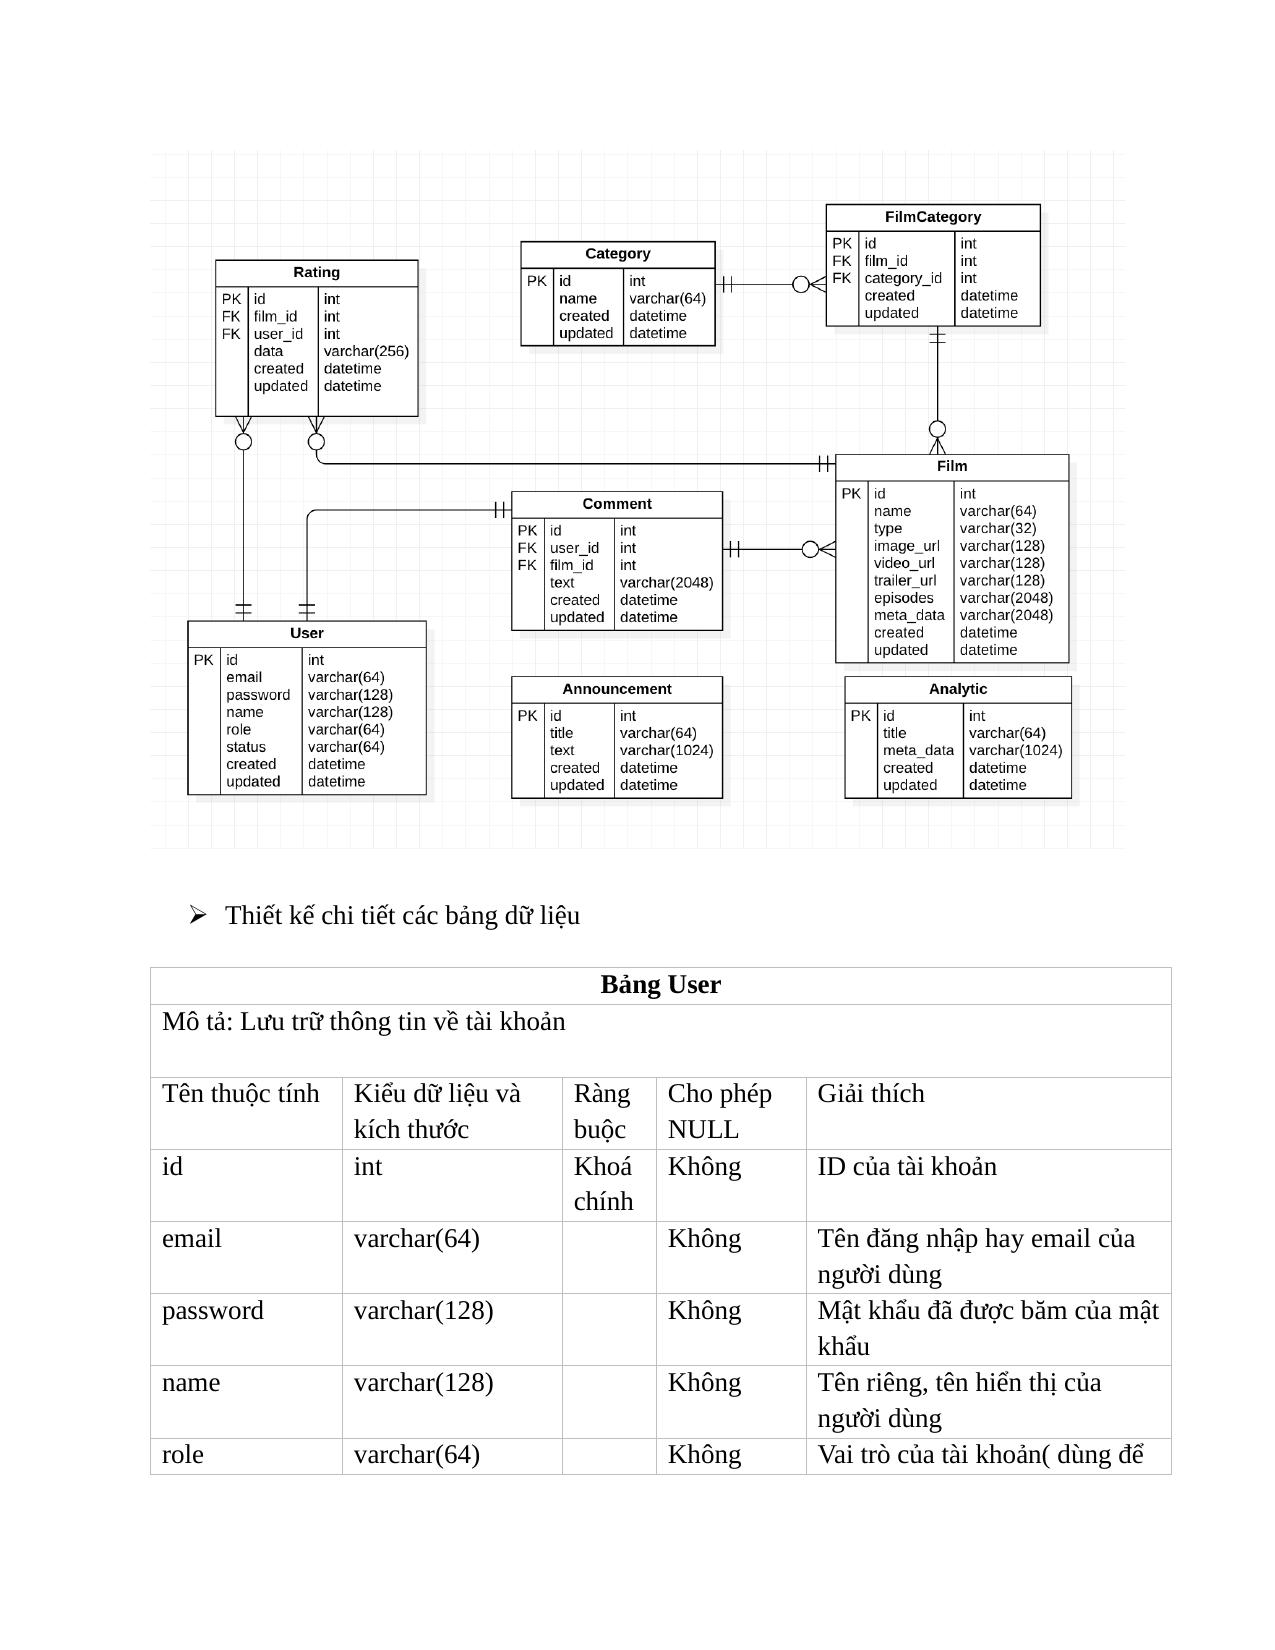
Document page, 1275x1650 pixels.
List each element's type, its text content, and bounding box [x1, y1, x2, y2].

table_cell [563, 1222, 656, 1293]
table_cell varchar(64) [343, 1439, 562, 1474]
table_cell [807, 1439, 1171, 1474]
table_cell varchar(128) [343, 1294, 562, 1365]
table_cell Giải thích [807, 1078, 1171, 1149]
table_cell varchar(64) [343, 1222, 562, 1293]
table_cell Không [657, 1366, 806, 1437]
table_cell Không [657, 1150, 806, 1221]
table_cell [563, 1366, 656, 1437]
table_cell Ràng buộc [563, 1078, 656, 1149]
table_cell name [151, 1366, 342, 1437]
table_cell Tên đăng nhập hay email của người dùng [807, 1222, 1171, 1293]
table_cell [563, 1439, 656, 1474]
table_cell [563, 1294, 656, 1365]
list Thiết kế chi tiết các bảng dữ liệu [187, 899, 1125, 930]
table_cell Mô tả: Lưu trữ thông tin về tài khoản [151, 1005, 1171, 1077]
table_cell email [151, 1222, 342, 1293]
table_cell Không [657, 1439, 806, 1474]
table_cell Kiểu dữ liệu và kích thước [343, 1078, 562, 1149]
table_cell Cho phép NULL [657, 1078, 806, 1149]
table_cell Không [657, 1222, 806, 1293]
table_cell Tên riêng, tên hiển thị của người dùng [807, 1366, 1171, 1437]
table_header Bảng User [151, 968, 1171, 1004]
table_cell Tên thuộc tính [151, 1078, 342, 1149]
picture [150, 150, 1125, 849]
table_cell role [151, 1439, 342, 1474]
table_cell Mật khẩu đã được băm của mật khẩu [807, 1294, 1171, 1365]
table_cell int [343, 1150, 562, 1221]
table_cell password [151, 1294, 342, 1365]
table_cell Khoá chính [563, 1150, 656, 1221]
table_cell ID của tài khoản [807, 1150, 1171, 1221]
table_cell id [151, 1150, 342, 1221]
table_cell varchar(128) [343, 1366, 562, 1437]
table_cell Không [657, 1294, 806, 1365]
